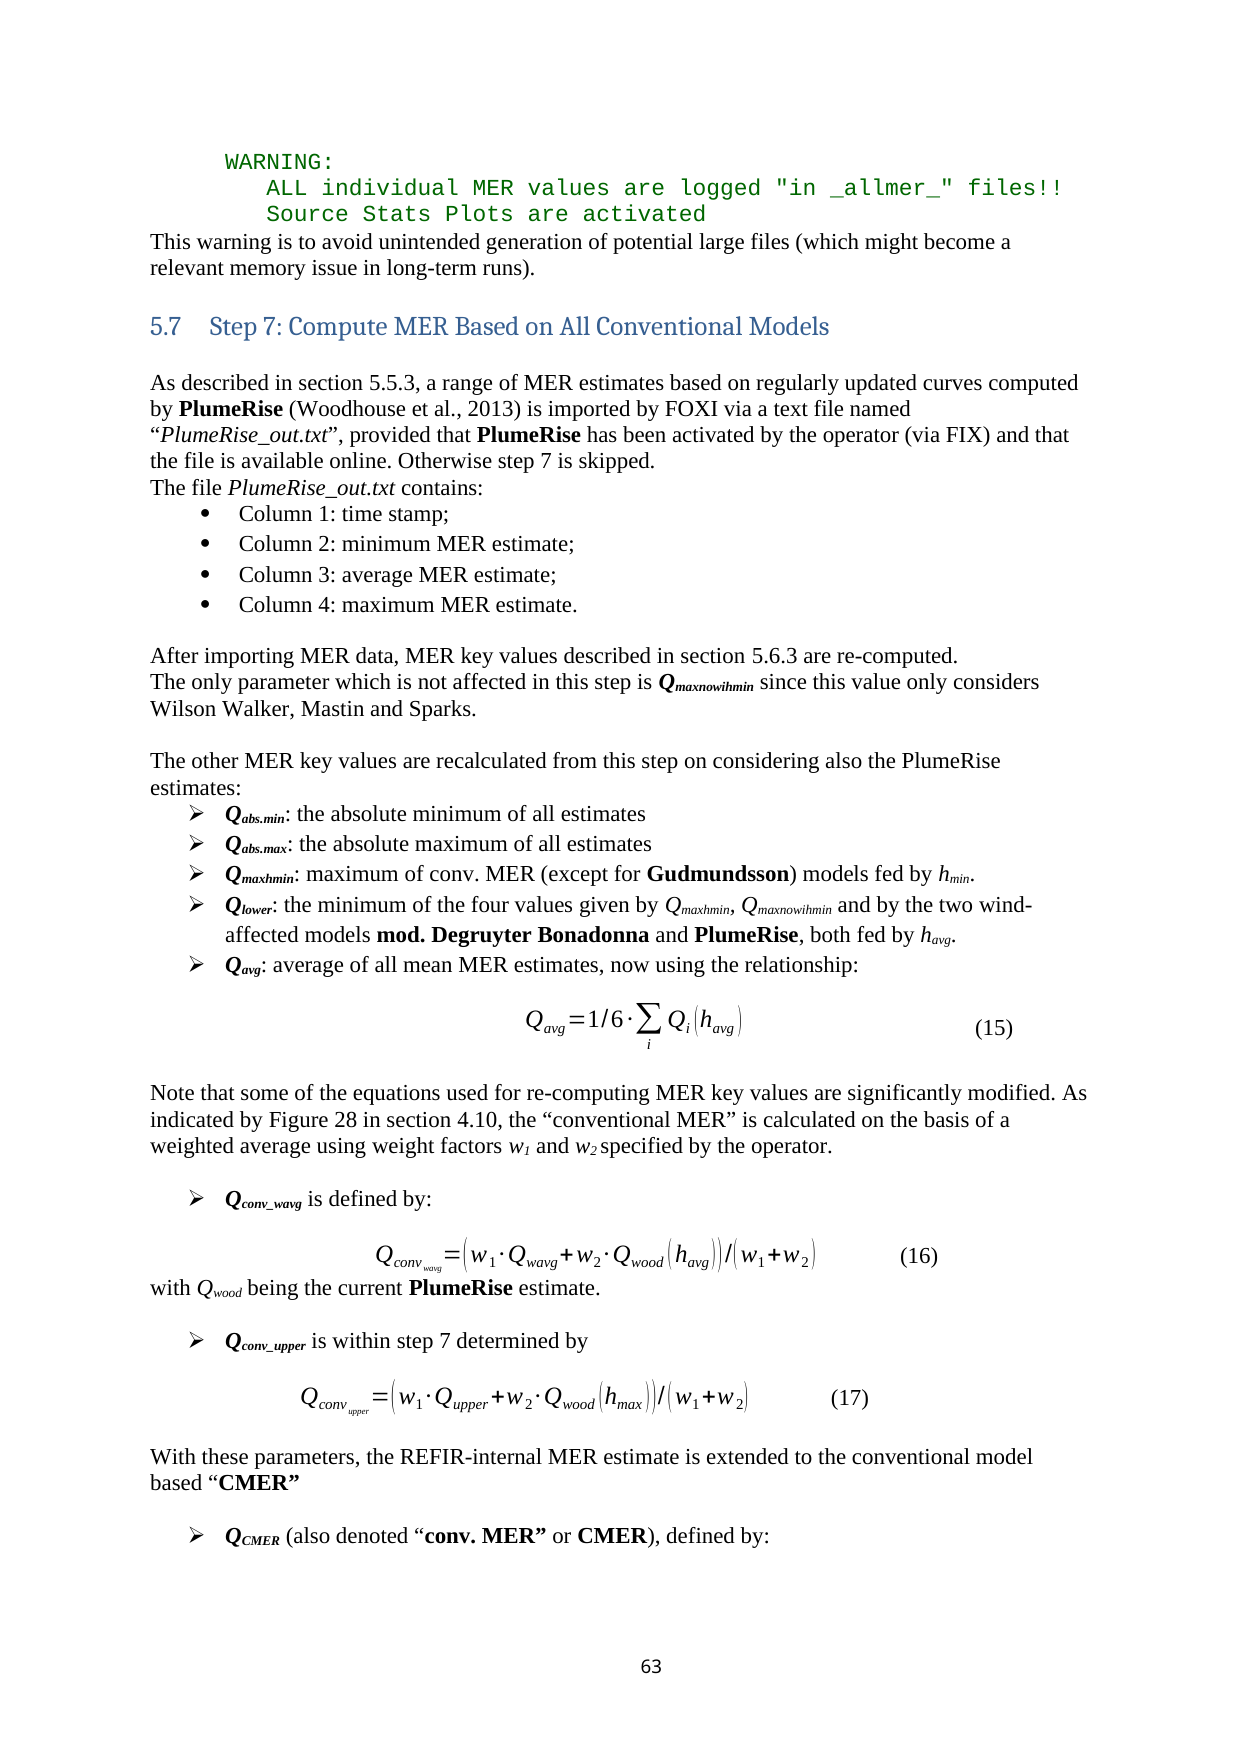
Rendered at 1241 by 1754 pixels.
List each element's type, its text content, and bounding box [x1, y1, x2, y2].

text With these parameters, the REFIR-internal MER estimate is extended to the conventional model based “CMER” [150, 1443, 1090, 1496]
text This warning is to avoid unintended generation of potential large files (which might become a relevant memory issue in long-term runs). [150, 228, 1090, 281]
list Qabs.min: the absolute minimum of all estimates [187, 800, 1090, 826]
list Column 2: minimum MER estimate; [201, 531, 1090, 557]
text (16) [375, 1236, 1090, 1274]
text The only parameter which is not affected in this step is Qmaxnowihmin since this value only considers Wilson Walker, Mastin and Sparks. [150, 668, 1090, 721]
text After importing MER data, MER key values described in section 5.6.3 are re-computed. [150, 642, 1090, 668]
subtitle Step 7: Compute MER Based on All Conventional Models [150, 311, 1090, 342]
text Source Stats Plots are activated [150, 202, 1090, 228]
text (15) [450, 1002, 1090, 1053]
list Qabs.max: the absolute maximum of all estimates [187, 830, 1090, 857]
text The other MER key values are recalculated from this step on considering also the PlumeRise estimates: [150, 747, 1090, 800]
list Qavg: average of all mean MER estimates, now using the relationship: [187, 951, 1090, 977]
text (17) [225, 1378, 1090, 1417]
list QCMER (also denoted “conv. MER” or CMER), defined by: [187, 1522, 1090, 1548]
text Note that some of the equations used for re-computing MER key values are significantly modified. As indicated by Figure 25 in section 4.9, the “conventional MER” is calculated on the basis of a weighted average using weight factors w1 and w2 specified by the operator. [150, 1079, 1090, 1158]
text As described in section 5.5.3, a range of MER estimates based on regularly updated curves computed by PlumeRise (Woodhouse et al., 2013) is imported by FOXI via a text file named “PlumeRise_out.txt”, provided that PlumeRise has been activated by the operator (via FIX) and that the file is available online. Otherwise step 7 is skipped. [150, 368, 1090, 474]
list Column 1: time stamp; [201, 500, 1090, 527]
list Column 3: average MER estimate; [201, 561, 1090, 587]
text WARNING: [150, 150, 1090, 176]
list Column 4: maximum MER estimate. [201, 591, 1090, 617]
text with Qwood being the current PlumeRise estimate. [150, 1274, 1090, 1301]
text The file PlumeRise_out.txt contains: [150, 474, 1090, 500]
list Qconv_upper is within step 7 determined by [187, 1327, 1090, 1353]
list Qmaxhmin: maximum of conv. MER (except for Gudmundsson) models fed by hmin. [187, 861, 1090, 887]
list Qlower: the minimum of the four values given by Qmaxhmin, Qmaxnowihmin and by the two wind-affected models mod. Degruyter Bonadonna and PlumeRise, both fed by havg. [187, 891, 1090, 947]
list Qconv_wavg is defined by: [187, 1185, 1090, 1211]
text ALL individual MER values are logged "in _allmer_" files!! [150, 176, 1090, 202]
